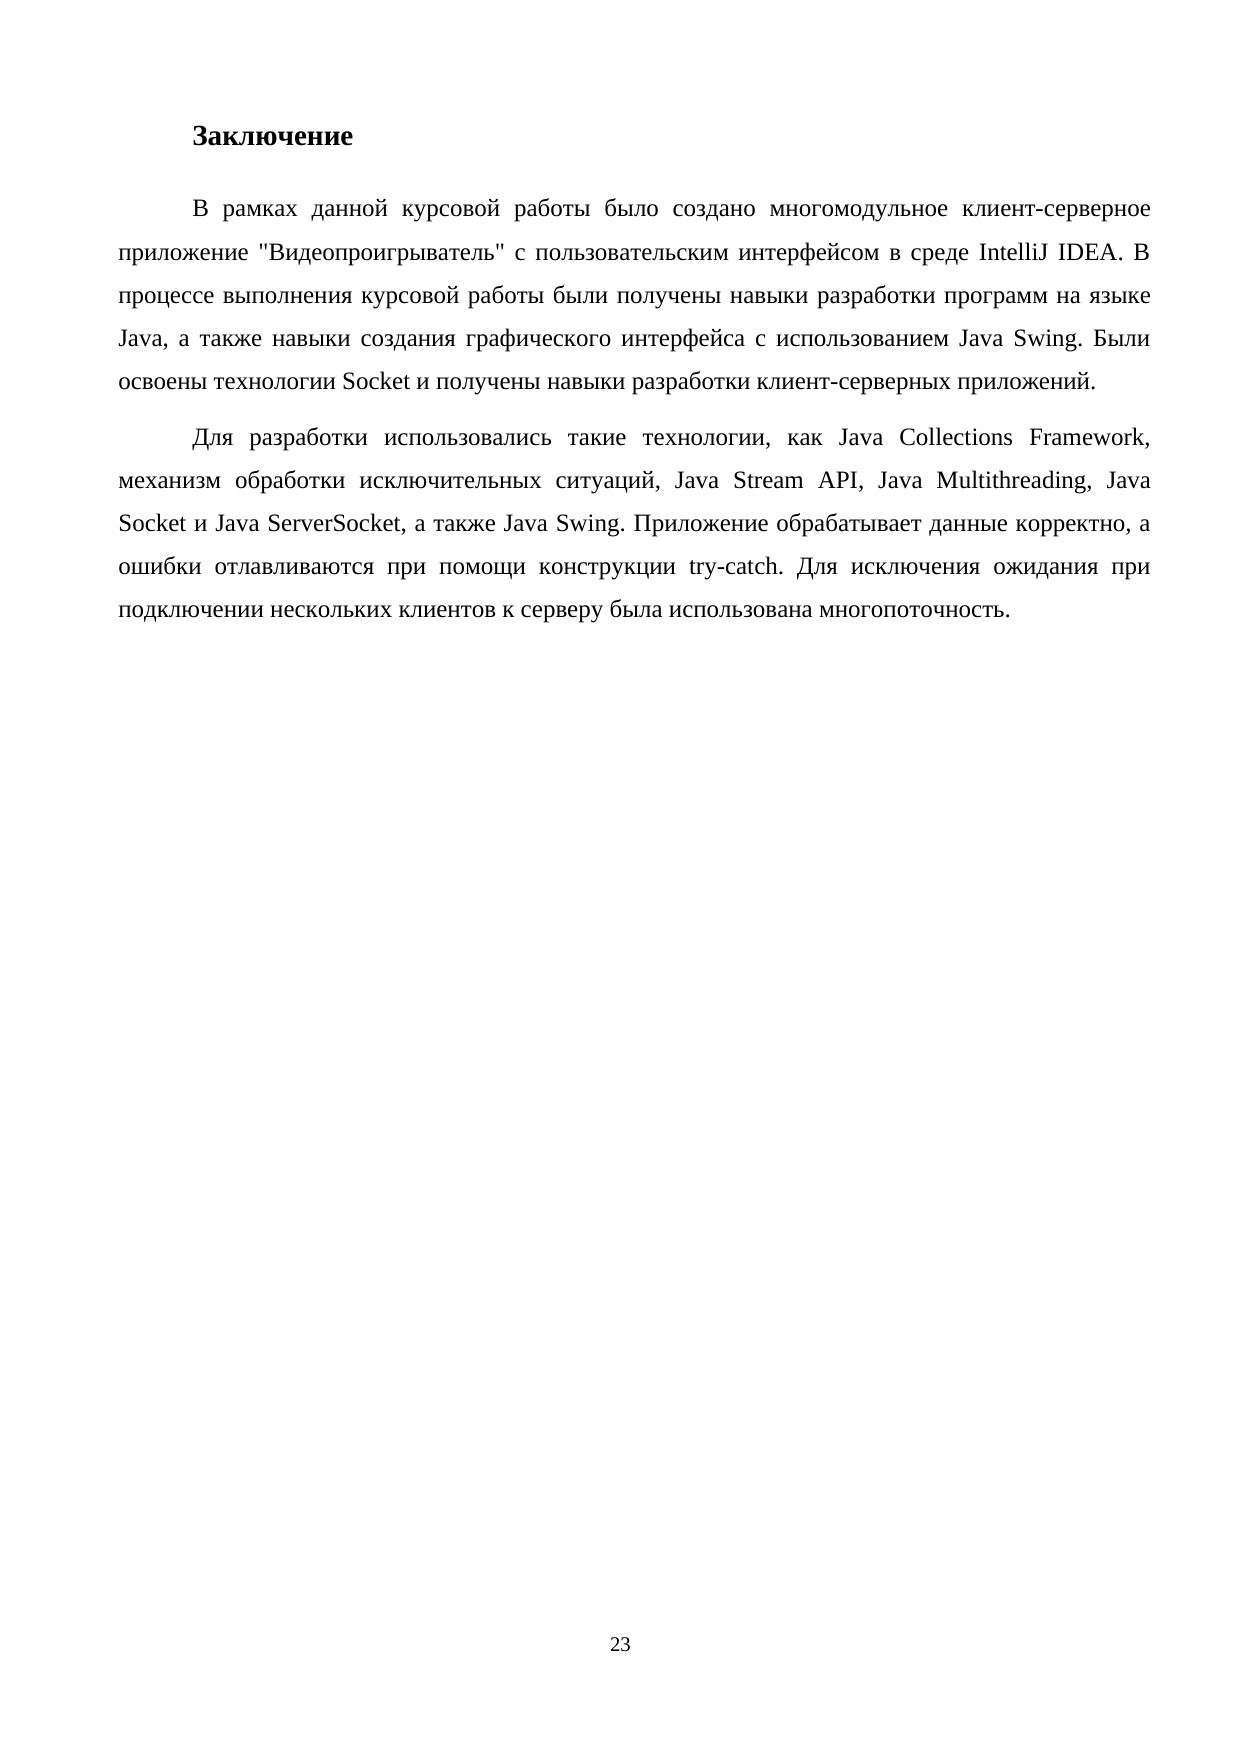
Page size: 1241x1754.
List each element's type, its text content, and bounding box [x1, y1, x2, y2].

text В рамках данной курсовой работы было создано многомодульное клиент-серверное приложение "Видеопроигрыватель" с пользовательским интерфейсом в среде IntelliJ IDEA. В процессе выполнения курсовой работы были получены навыки разработки программ на языке Java, а также навыки создания графического интерфейса с использованием Java Swing. Были освоены технологии Socket и получены навыки разработки клиент-серверных приложений. [118, 193, 1152, 395]
subtitle Заключение [118, 118, 1152, 152]
text Для разработки использовались такие технологии, как Java Collections Framework, механизм обработки исключительных ситуаций, Java Stream API, Java Multithreading, Java Socket и Java ServerSocket, а также Java Swing. Приложение обрабатывает данные корректно, а ошибки отлавливаются при помощи конструкции try-catch. Для исключения ожидания при подключении нескольких клиентов к серверу была использована многопоточность. [118, 422, 1152, 623]
